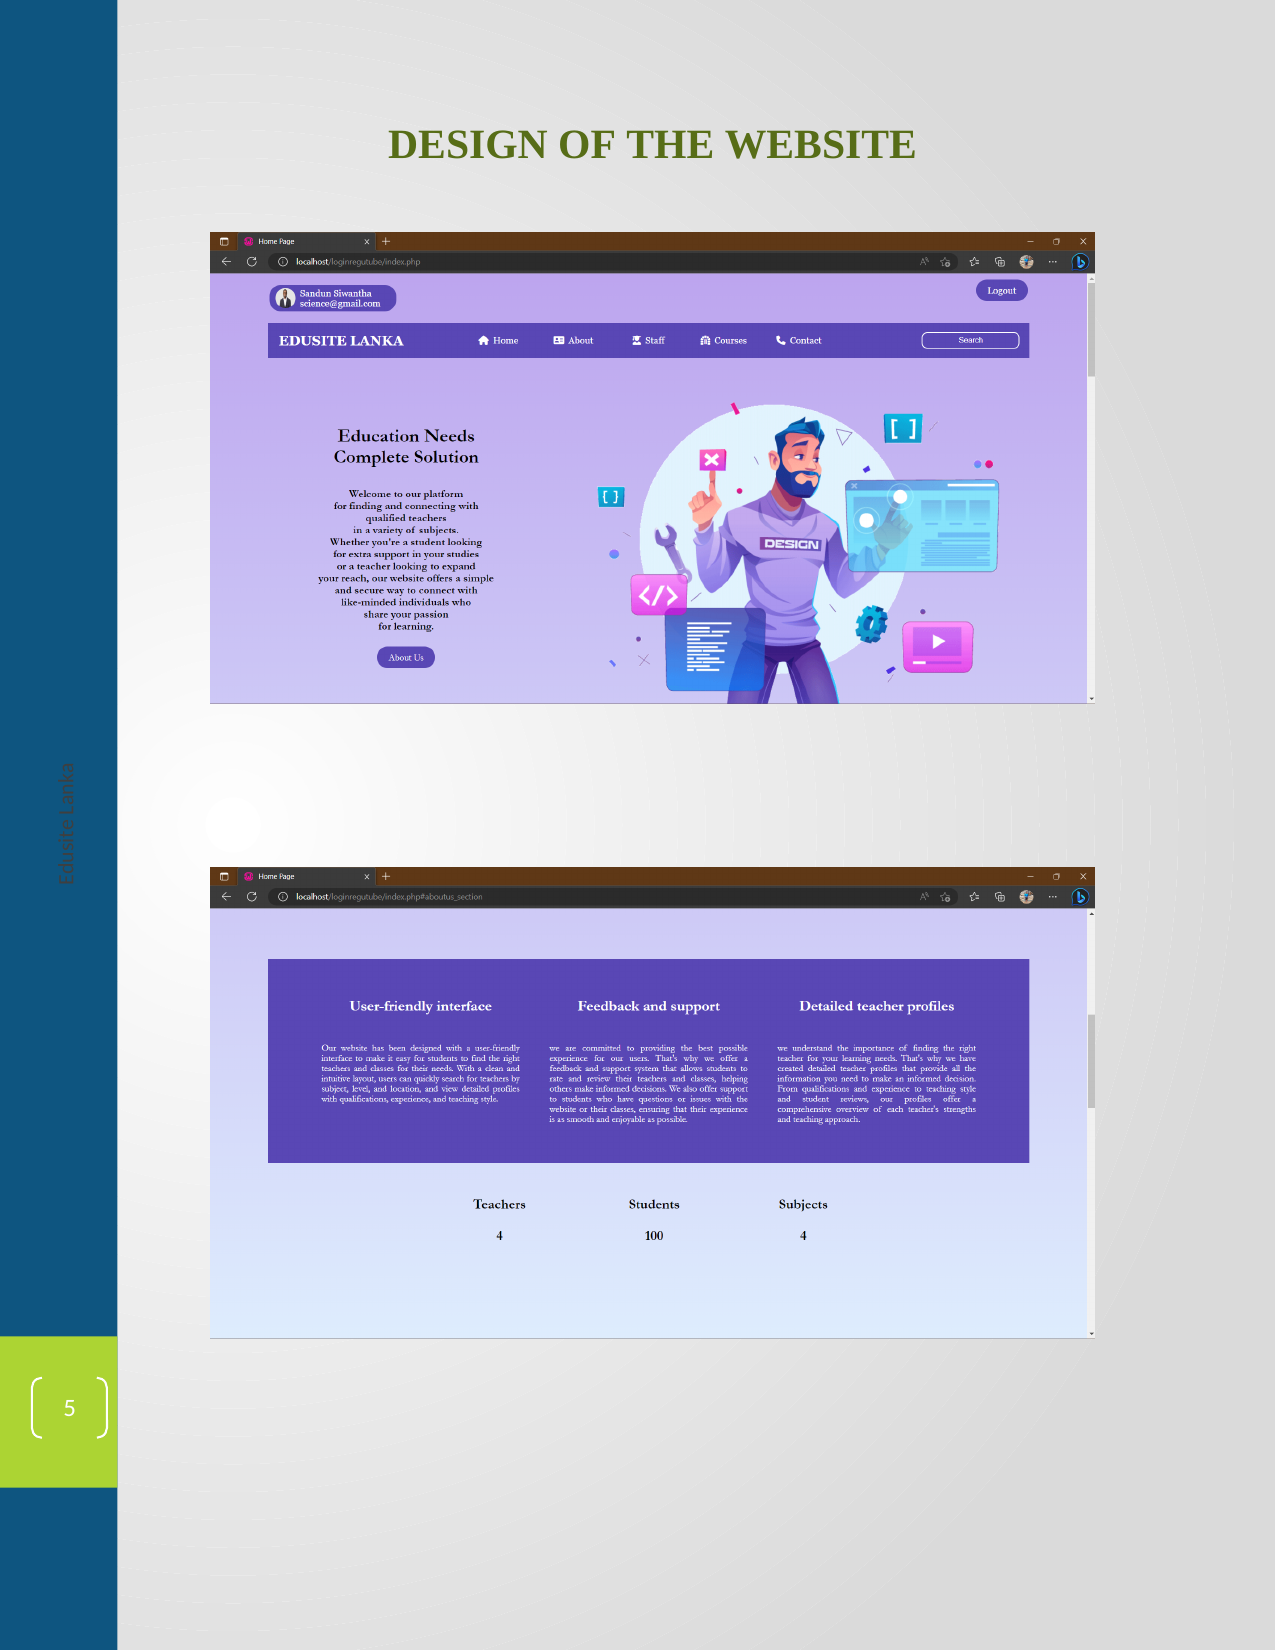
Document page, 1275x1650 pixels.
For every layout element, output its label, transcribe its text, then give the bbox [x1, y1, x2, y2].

picture [210, 867, 1095, 1339]
picture [210, 232, 1095, 704]
subtitle DESIGN OF THE WEBSITE [210, 120, 1095, 168]
